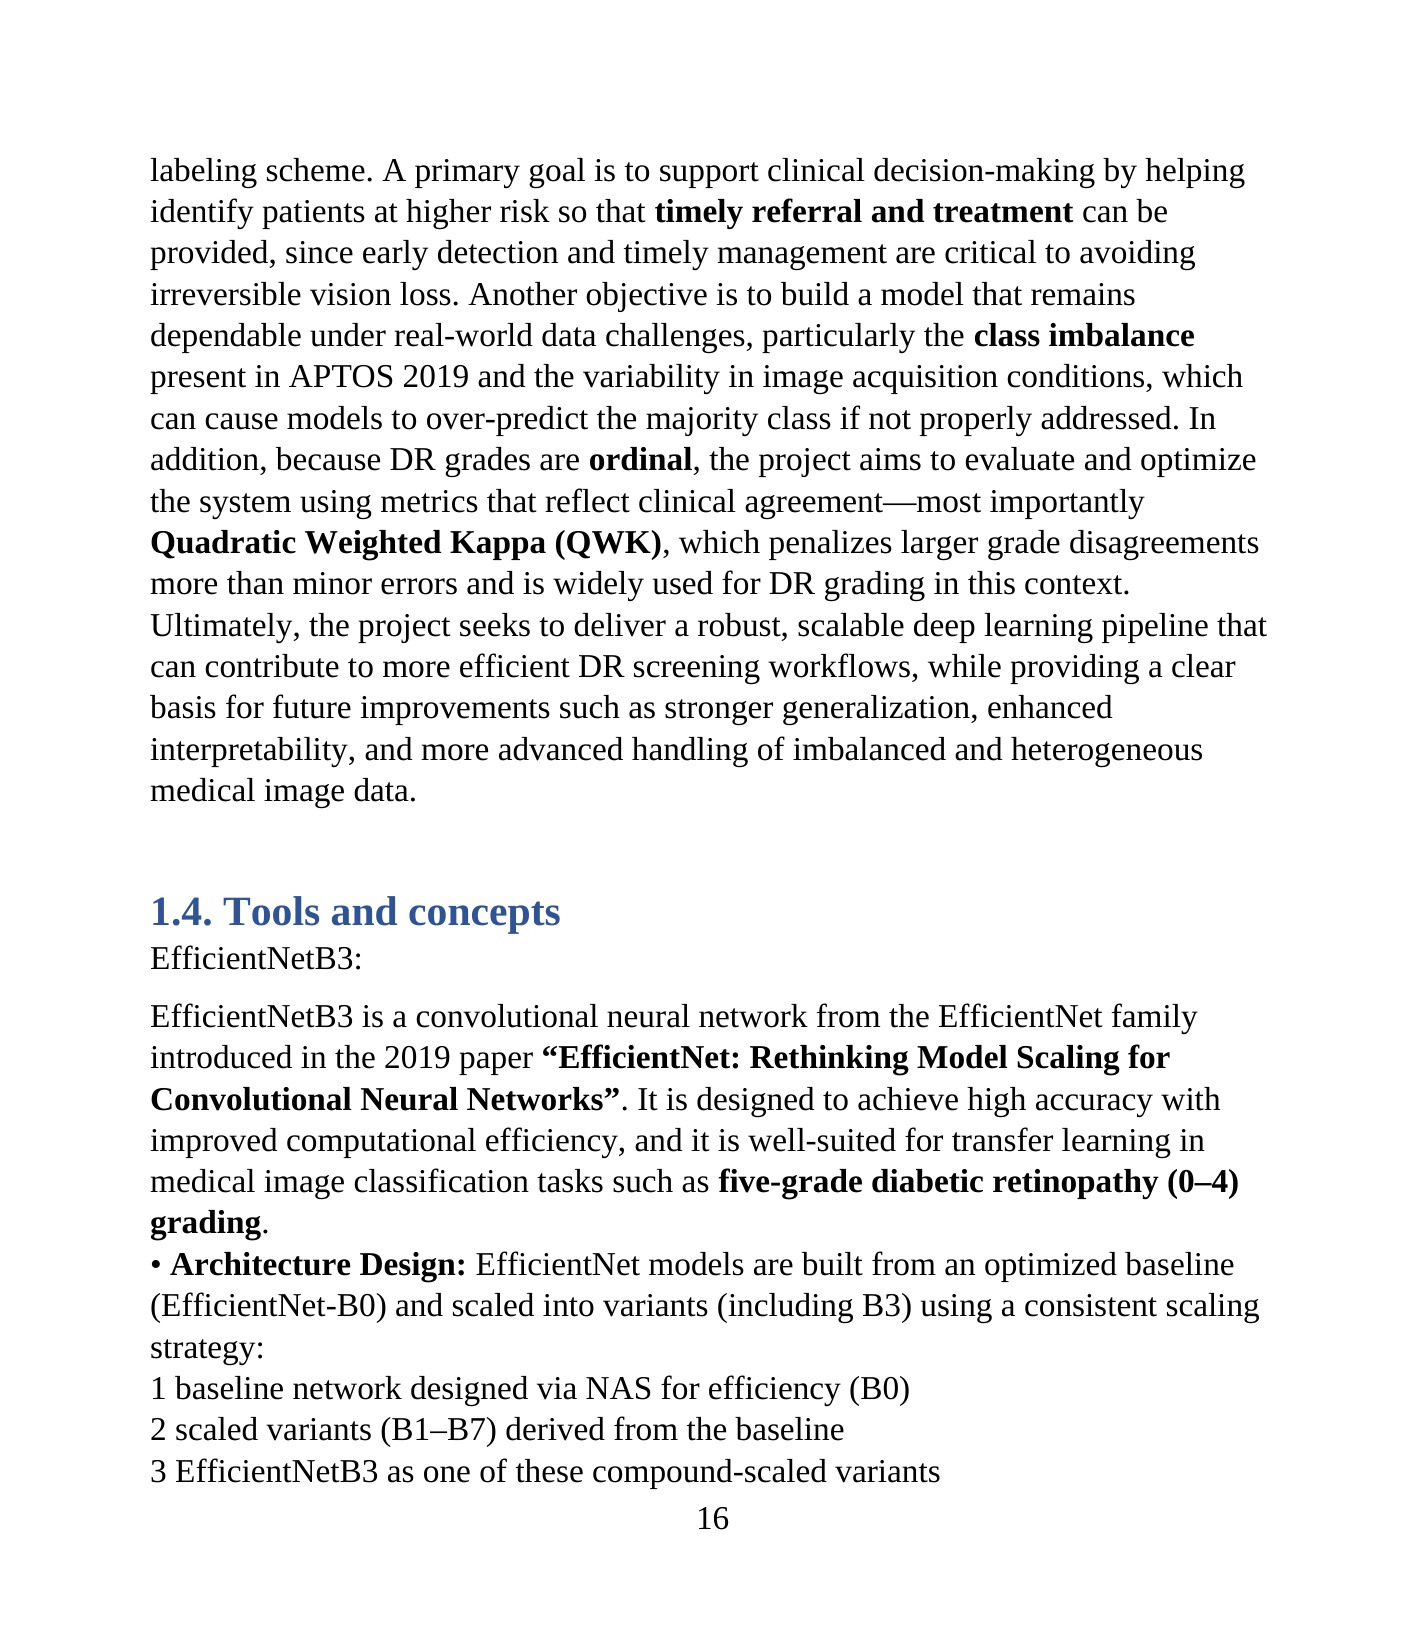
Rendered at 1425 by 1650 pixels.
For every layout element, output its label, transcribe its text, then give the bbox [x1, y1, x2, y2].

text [150, 996, 1275, 1489]
subtitle 1.4. Tools and concepts [150, 886, 1275, 934]
text EfficientNetB3: [150, 938, 1275, 976]
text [150, 150, 1275, 809]
